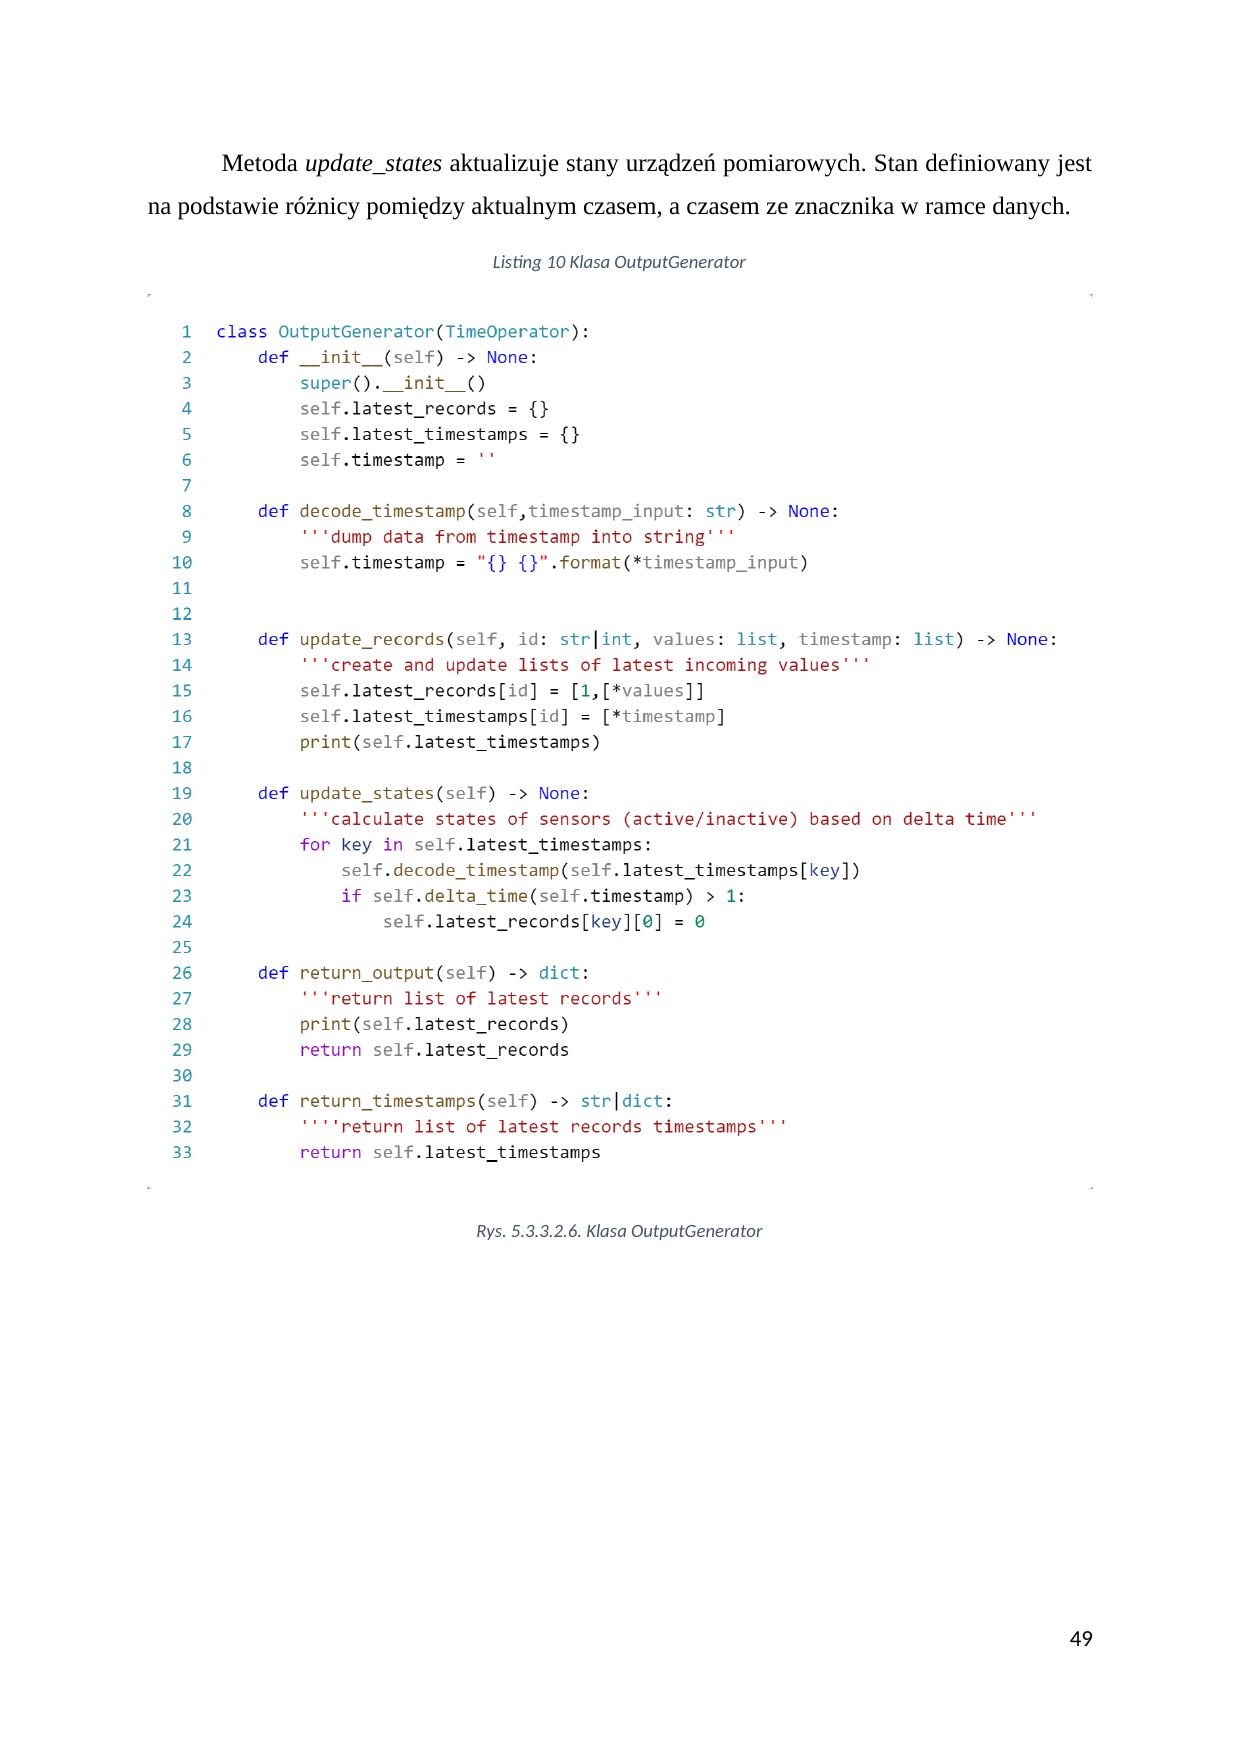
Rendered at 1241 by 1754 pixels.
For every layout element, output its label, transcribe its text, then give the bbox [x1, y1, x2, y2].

text Rys. 5.3.3.2.6. Klasa OutputGenerator [148, 1219, 1093, 1242]
picture [147, 294, 1093, 1189]
text Metoda update_states aktualizuje stany urządzeń pomiarowych. Stan definiowany jest na podstawie różnicy pomiędzy aktualnym czasem, a czasem ze znacznika w ramce danych. [148, 148, 1093, 219]
